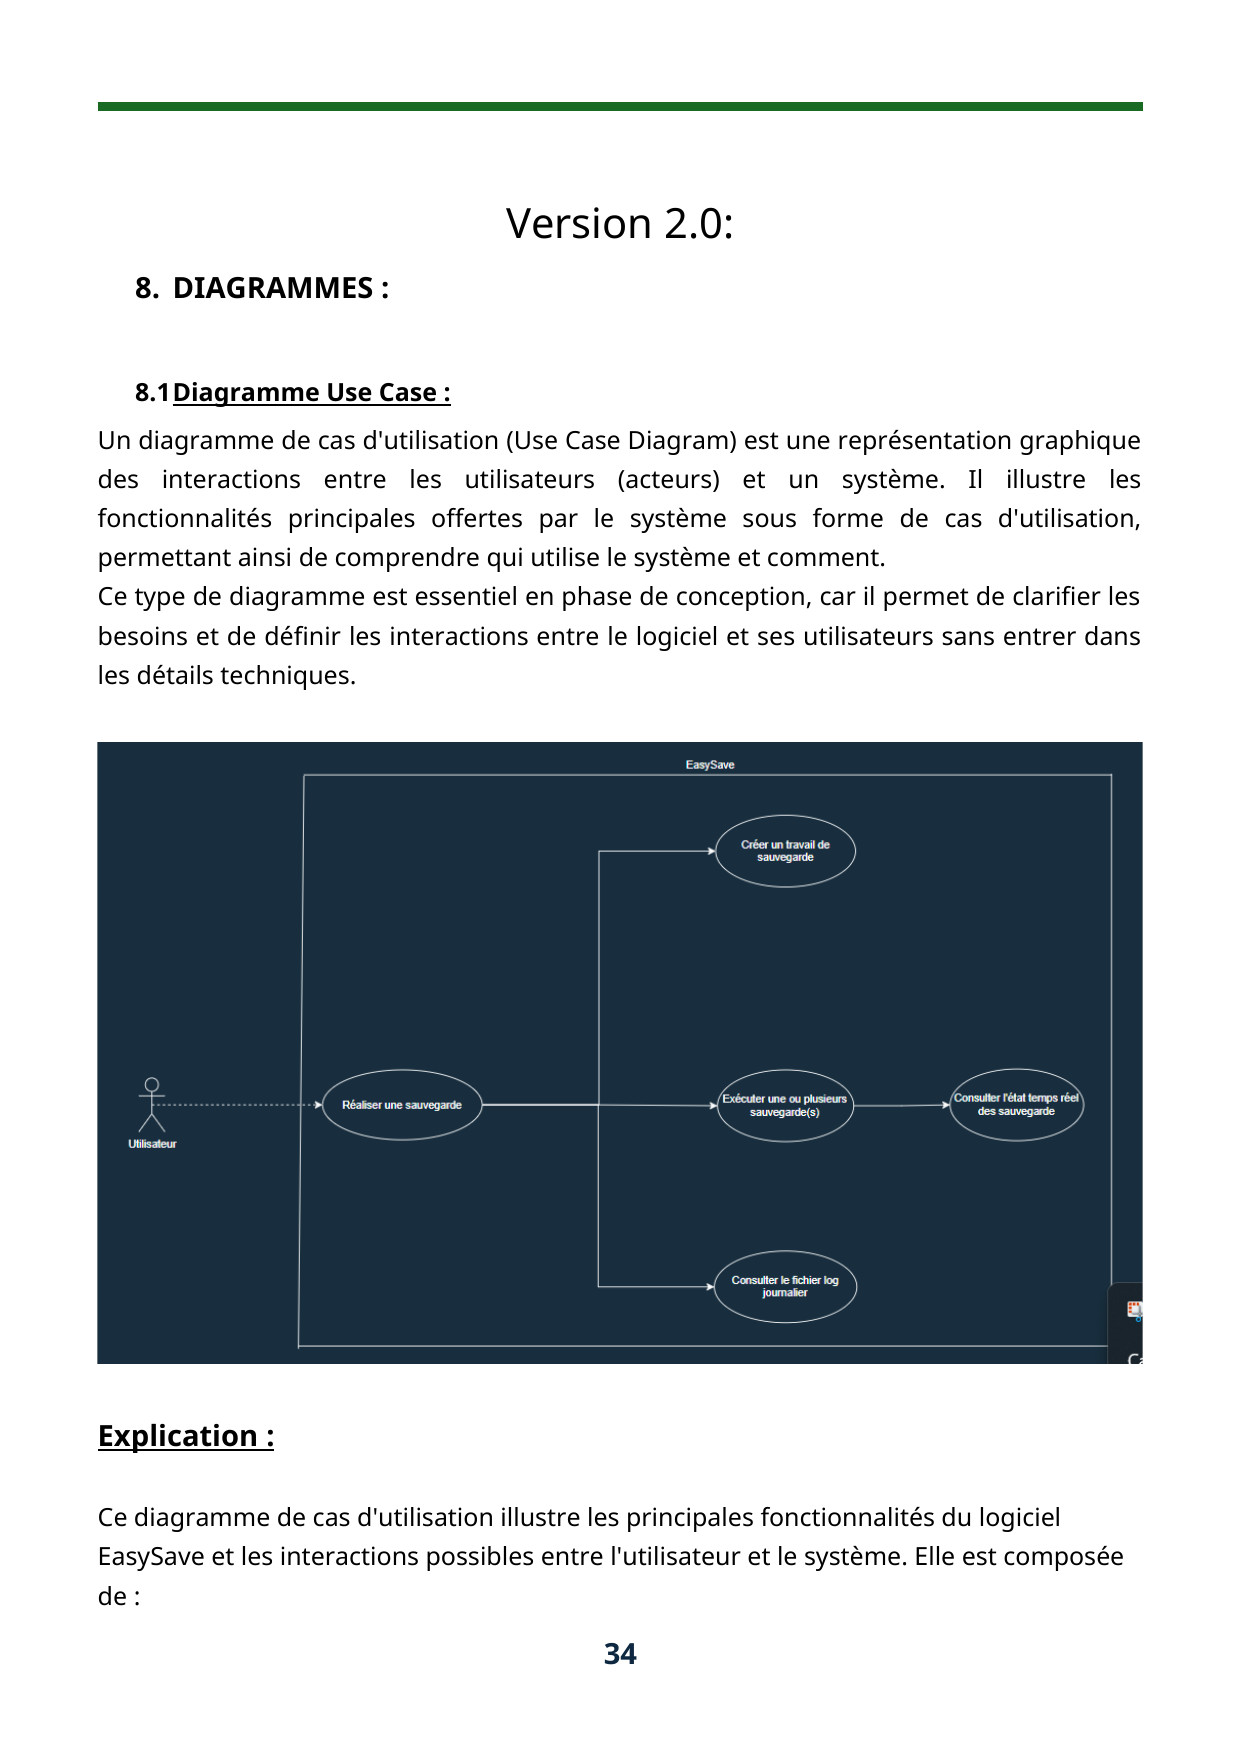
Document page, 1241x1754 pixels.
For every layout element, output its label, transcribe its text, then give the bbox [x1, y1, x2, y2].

text Explication : [97, 1415, 1143, 1455]
text Ce type de diagramme est essentiel en phase de conception, car il permet de clarifier les besoins et de définir les interactions entre le logiciel et ses utilisateurs sans entrer dans les détails techniques. [97, 579, 1143, 691]
subtitle Version 2.0: [97, 193, 1143, 250]
text Ce diagramme de cas d'utilisation illustre les principales fonctionnalités du logiciel EasySave et les interactions possibles entre l'utilisateur et le système. Elle est composée de : [97, 1500, 1143, 1612]
picture [97, 742, 1143, 1364]
text Un diagramme de cas d'utilisation (Use Case Diagram) est une représentation graphique des interactions entre les utilisateurs (acteurs) et un système. Il illustre les fonctionnalités principales offertes par le système sous forme de cas d'utilisation, permettant ainsi de comprendre qui utilise le système et comment. [97, 422, 1143, 574]
list DIAGRAMMES : [135, 267, 1143, 307]
subtitle Diagramme Use Case : [135, 375, 1143, 409]
